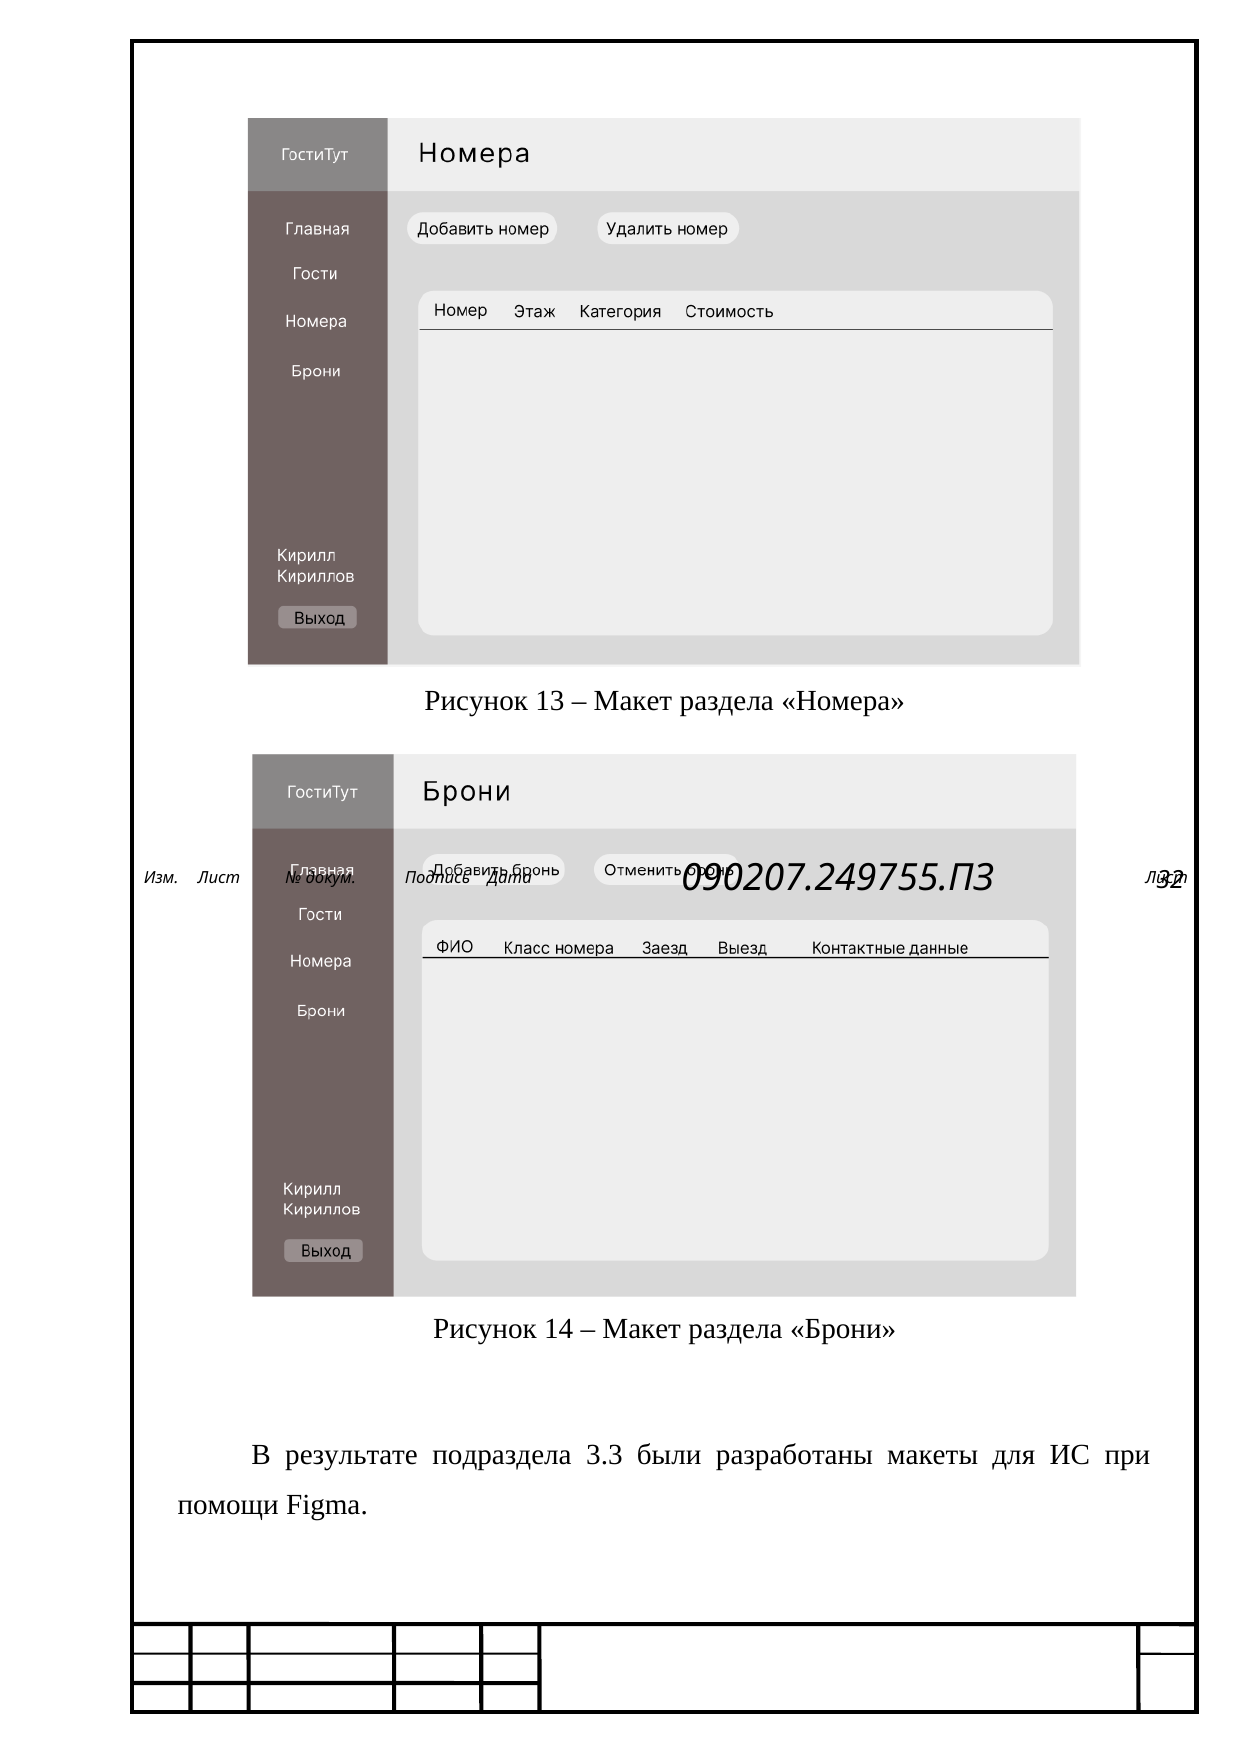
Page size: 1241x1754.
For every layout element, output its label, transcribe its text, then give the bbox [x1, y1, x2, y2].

picture [252, 754, 1077, 1297]
text В результате подраздела 3.3 были разработаны макеты для ИС при помощи Figma. [177, 1437, 1152, 1521]
picture [247, 118, 1082, 667]
text Рисунок 14 – Макет раздела «Брони» [177, 1311, 1152, 1345]
